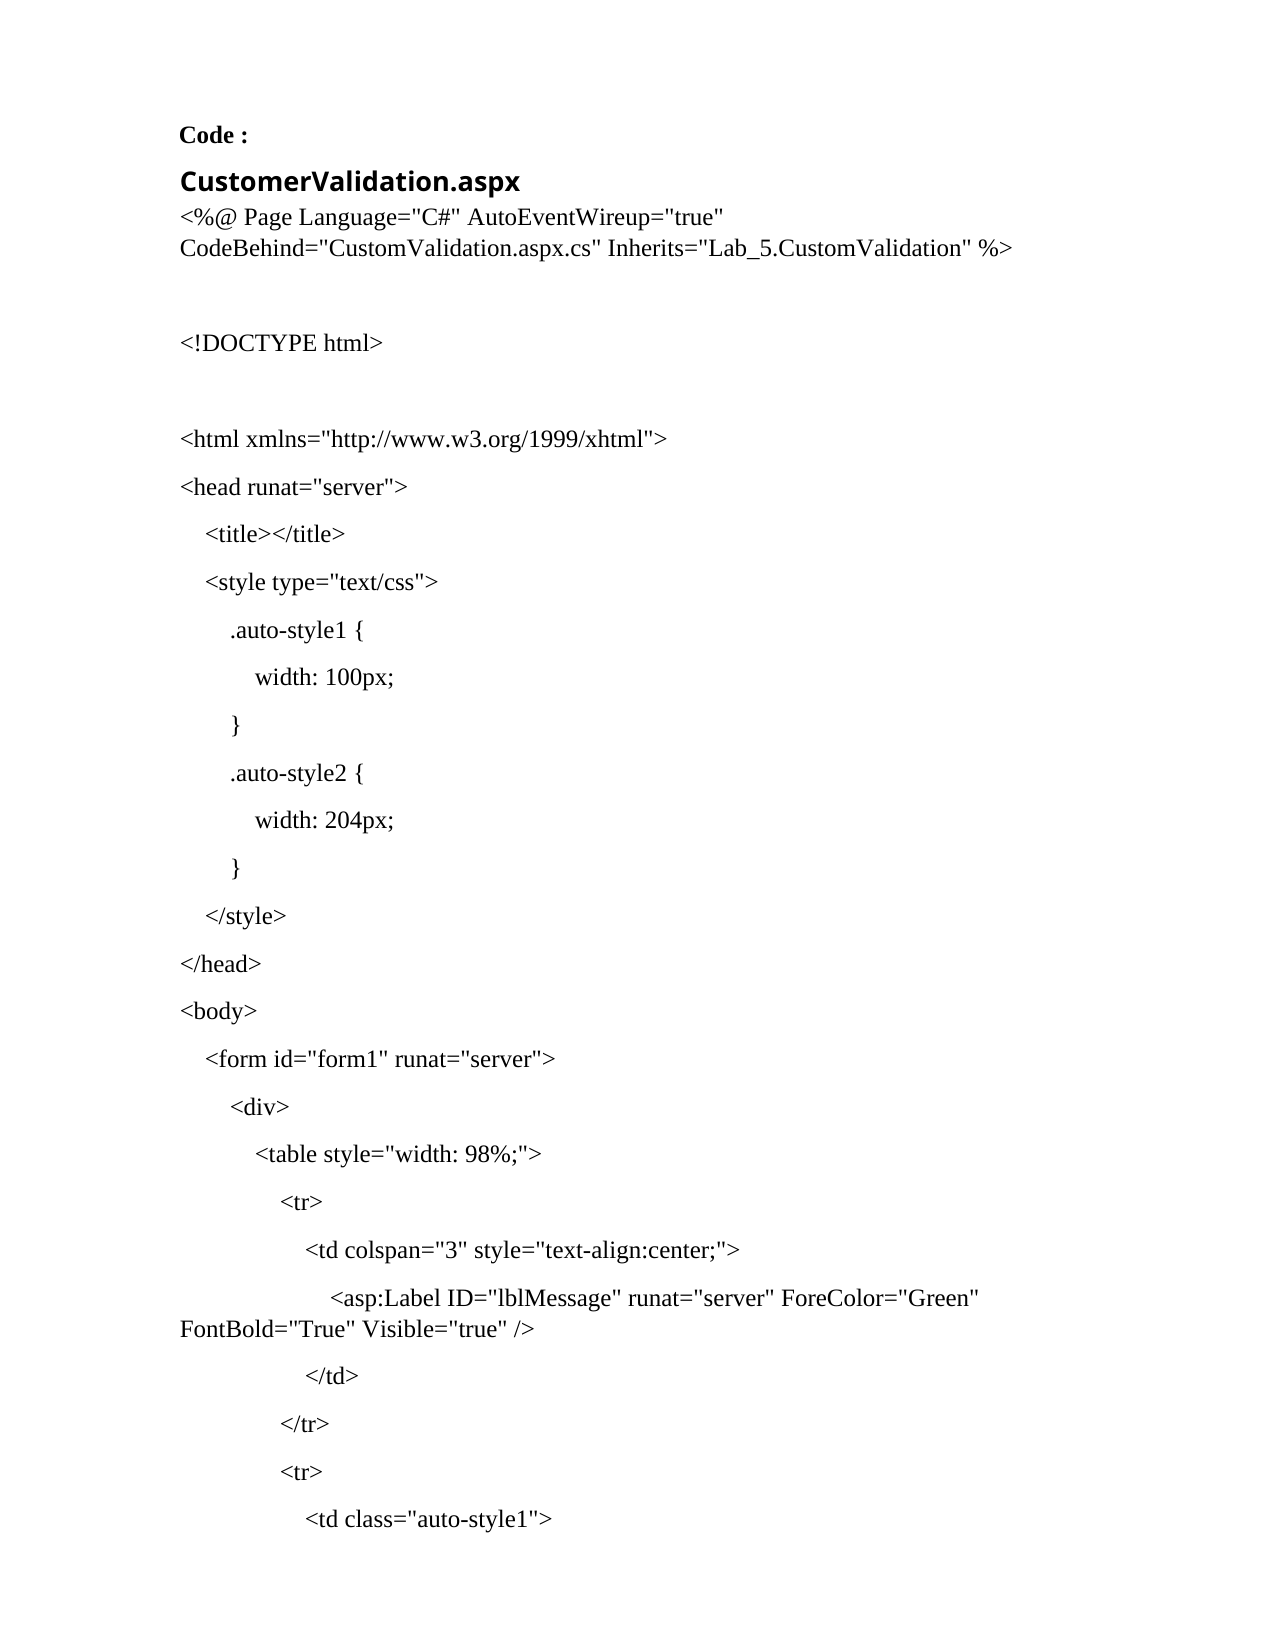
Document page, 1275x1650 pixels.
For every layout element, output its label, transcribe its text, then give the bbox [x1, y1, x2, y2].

text <%@ Page Language="C#" AutoEventWireup="true" CodeBehind="CustomValidation.aspx.cs" Inherits="Lab_5.CustomValidation" %> [179, 202, 1125, 262]
text </tr> [179, 1409, 1125, 1438]
text width: 204px; [179, 806, 1125, 834]
text width: 100px; [179, 662, 1125, 691]
text <body> [179, 996, 1125, 1025]
text <tr> [179, 1187, 1125, 1216]
text <table style="width: 98%;"> [179, 1139, 1125, 1168]
text } [179, 853, 1125, 882]
text <style type="text/css"> [179, 567, 1125, 596]
text <tr> [179, 1457, 1125, 1486]
text <form id="form1" runat="server"> [179, 1044, 1125, 1073]
text <head runat="server"> [179, 472, 1125, 500]
subtitle Code : [178, 120, 1125, 149]
subtitle CustomerValidation.aspx [179, 162, 1125, 199]
text .auto-style1 { [179, 615, 1125, 643]
text <div> [179, 1092, 1125, 1121]
text <td class="auto-style1"> [179, 1504, 1125, 1533]
text <title></title> [179, 519, 1125, 548]
text </head> [179, 949, 1125, 977]
text .auto-style2 { [179, 758, 1125, 787]
text <td colspan="3" style="text-align:center;"> [179, 1235, 1125, 1264]
text </style> [179, 901, 1125, 930]
text <html xmlns="http://www.w3.org/1999/xhtml"> [179, 424, 1125, 453]
text } [179, 710, 1125, 739]
text </td> [179, 1361, 1125, 1390]
text <!DOCTYPE html> [179, 328, 1125, 357]
text <asp:Label ID="lblMessage" runat="server" ForeColor="Green" FontBold="True" Visible="true" /> [179, 1283, 1125, 1342]
